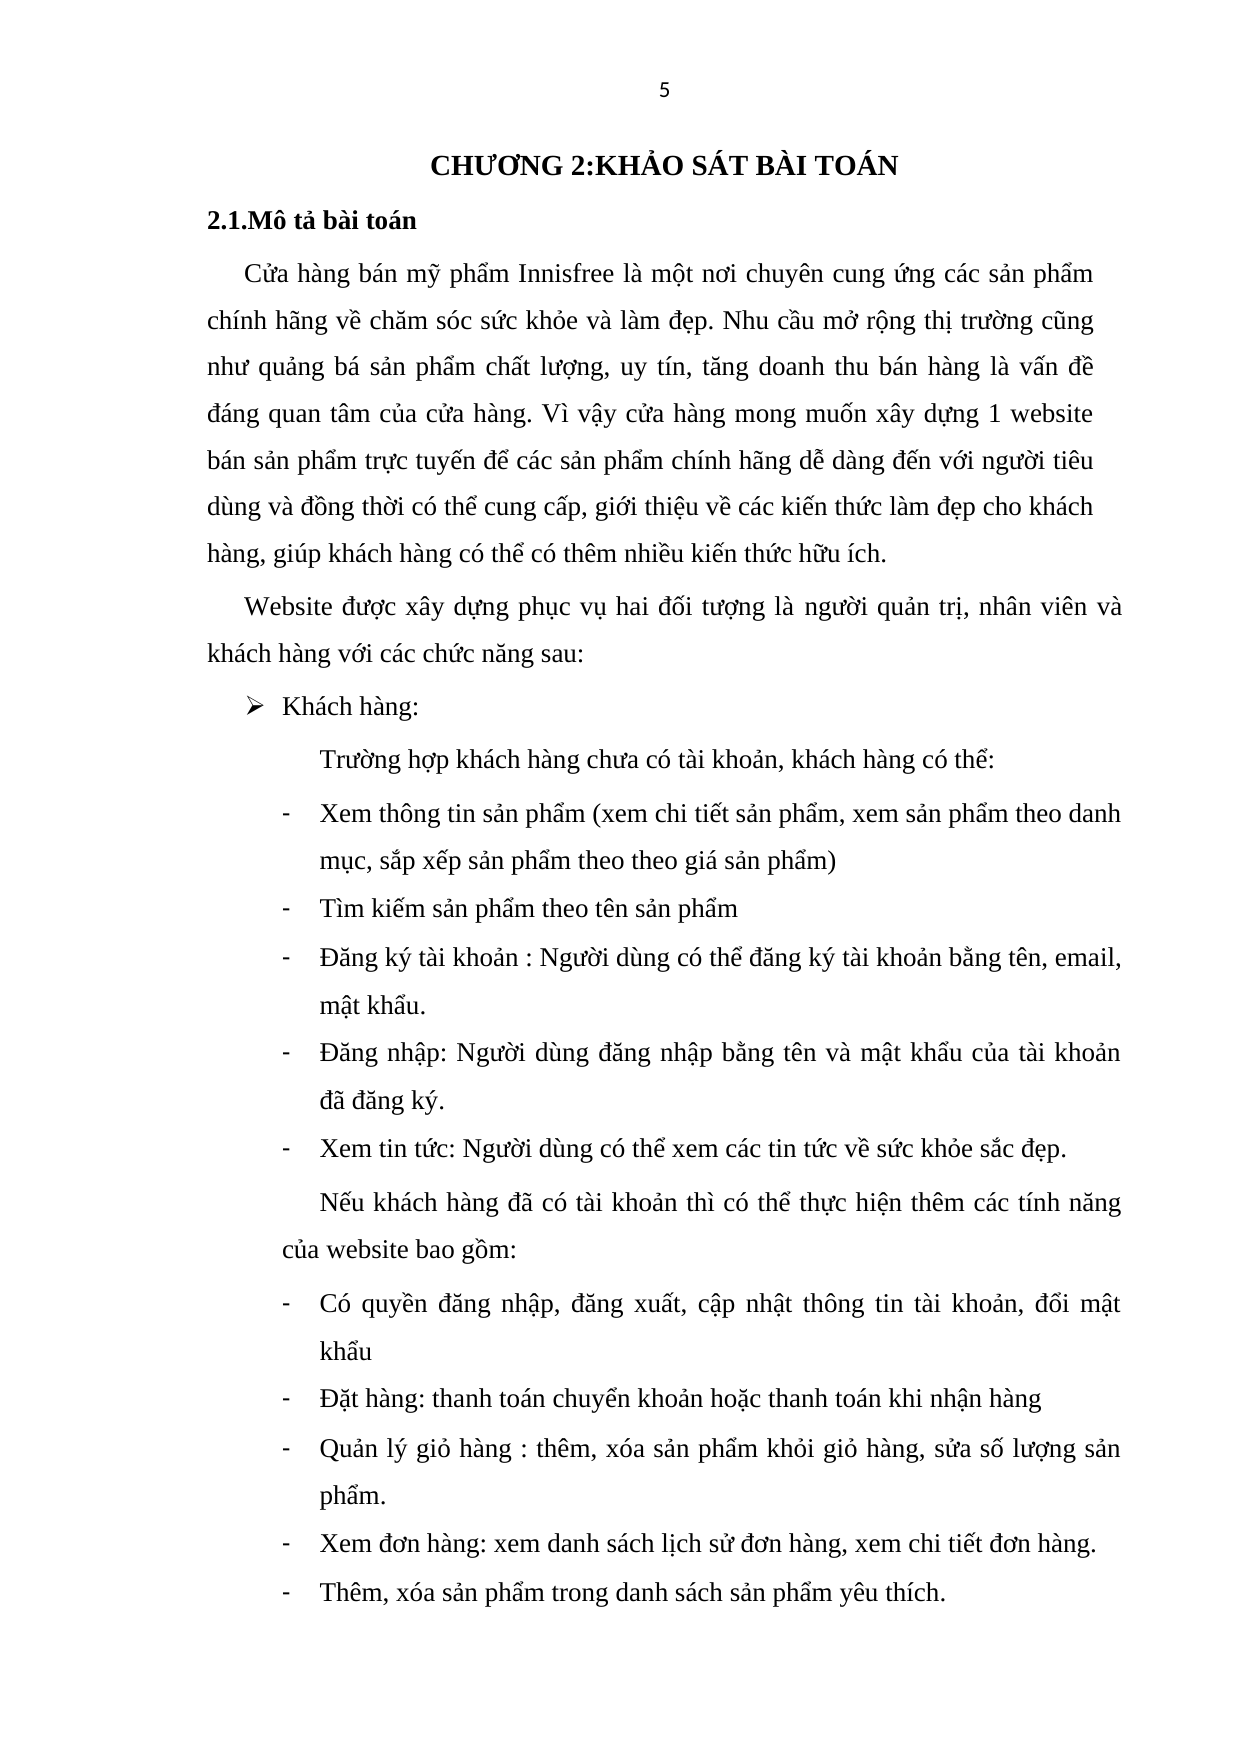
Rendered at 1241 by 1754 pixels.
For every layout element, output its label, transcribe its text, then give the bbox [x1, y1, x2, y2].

list Xem thông tin sản phẩm (xem chi tiết sản phẩm, xem sản phẩm theo danh mục, sắp xếp sản phẩm theo theo giá sản phẩm) [282, 796, 1122, 875]
list Thêm, xóa sản phẩm trong danh sách sản phẩm yêu thích. [282, 1576, 1122, 1608]
text Nếu khách hàng đã có tài khoản thì có thể thực hiện thêm các tính năng của website bao gồm: [282, 1187, 1122, 1264]
text Trường hợp khách hàng chưa có tài khoản, khách hàng có thể: [244, 743, 1122, 774]
list Đăng ký tài khoản : Người dùng có thể đăng ký tài khoản bằng tên, email, mật khẩu. [282, 940, 1122, 1020]
list Có quyền đăng nhập, đăng xuất, cập nhật thông tin tài khoản, đổi mật khẩu [282, 1286, 1122, 1366]
list Đặt hàng: thanh toán chuyển khoản hoặc thanh toán khi nhận hàng [282, 1381, 1122, 1414]
text Cửa hàng bán mỹ phẩm Innisfree là một nơi chuyên cung ứng các sản phẩm chính hãng về chăm sóc sức khỏe và làm đẹp. Nhu cầu mở rộng thị trường cũng như quảng bá sản phẩm chất lượng, uy tín, tăng doanh thu bán hàng là vấn đề đáng quan tâm của cửa hàng. Vì vậy cửa hàng mong muốn xây dựng 1 website bán sản phẩm trực tuyến để các sản phẩm chính hãng dễ dàng đến với người tiêu dùng và đồng thời có thể cung cấp, giới thiệu về các kiến thức làm đẹp cho khách hàng, giúp khách hàng có thể có thêm nhiều kiến thức hữu ích. [207, 257, 1095, 568]
list Khách hàng: [244, 690, 1122, 721]
list Xem tin tức: Người dùng có thể xem các tin tức về sức khỏe sắc đẹp. [282, 1131, 1122, 1164]
subtitle KHẢO SÁT BÀI TOÁN [207, 148, 1122, 181]
list Tìm kiếm sản phẩm theo tên sản phẩm [282, 891, 1122, 924]
subtitle Mô tả bài toán [207, 204, 1122, 235]
list Xem đơn hàng: xem danh sách lịch sử đơn hàng, xem chi tiết đơn hàng. [282, 1526, 1122, 1559]
list Đăng nhập: Người dùng đăng nhập bằng tên và mật khẩu của tài khoản đã đăng ký. [282, 1036, 1122, 1115]
text Website được xây dựng phục vụ hai đối tượng là người quản trị, nhân viên và khách hàng với các chức năng sau: [207, 590, 1122, 668]
list Quản lý giỏ hàng : thêm, xóa sản phẩm khỏi giỏ hàng, sửa số lượng sản phẩm. [282, 1431, 1122, 1511]
